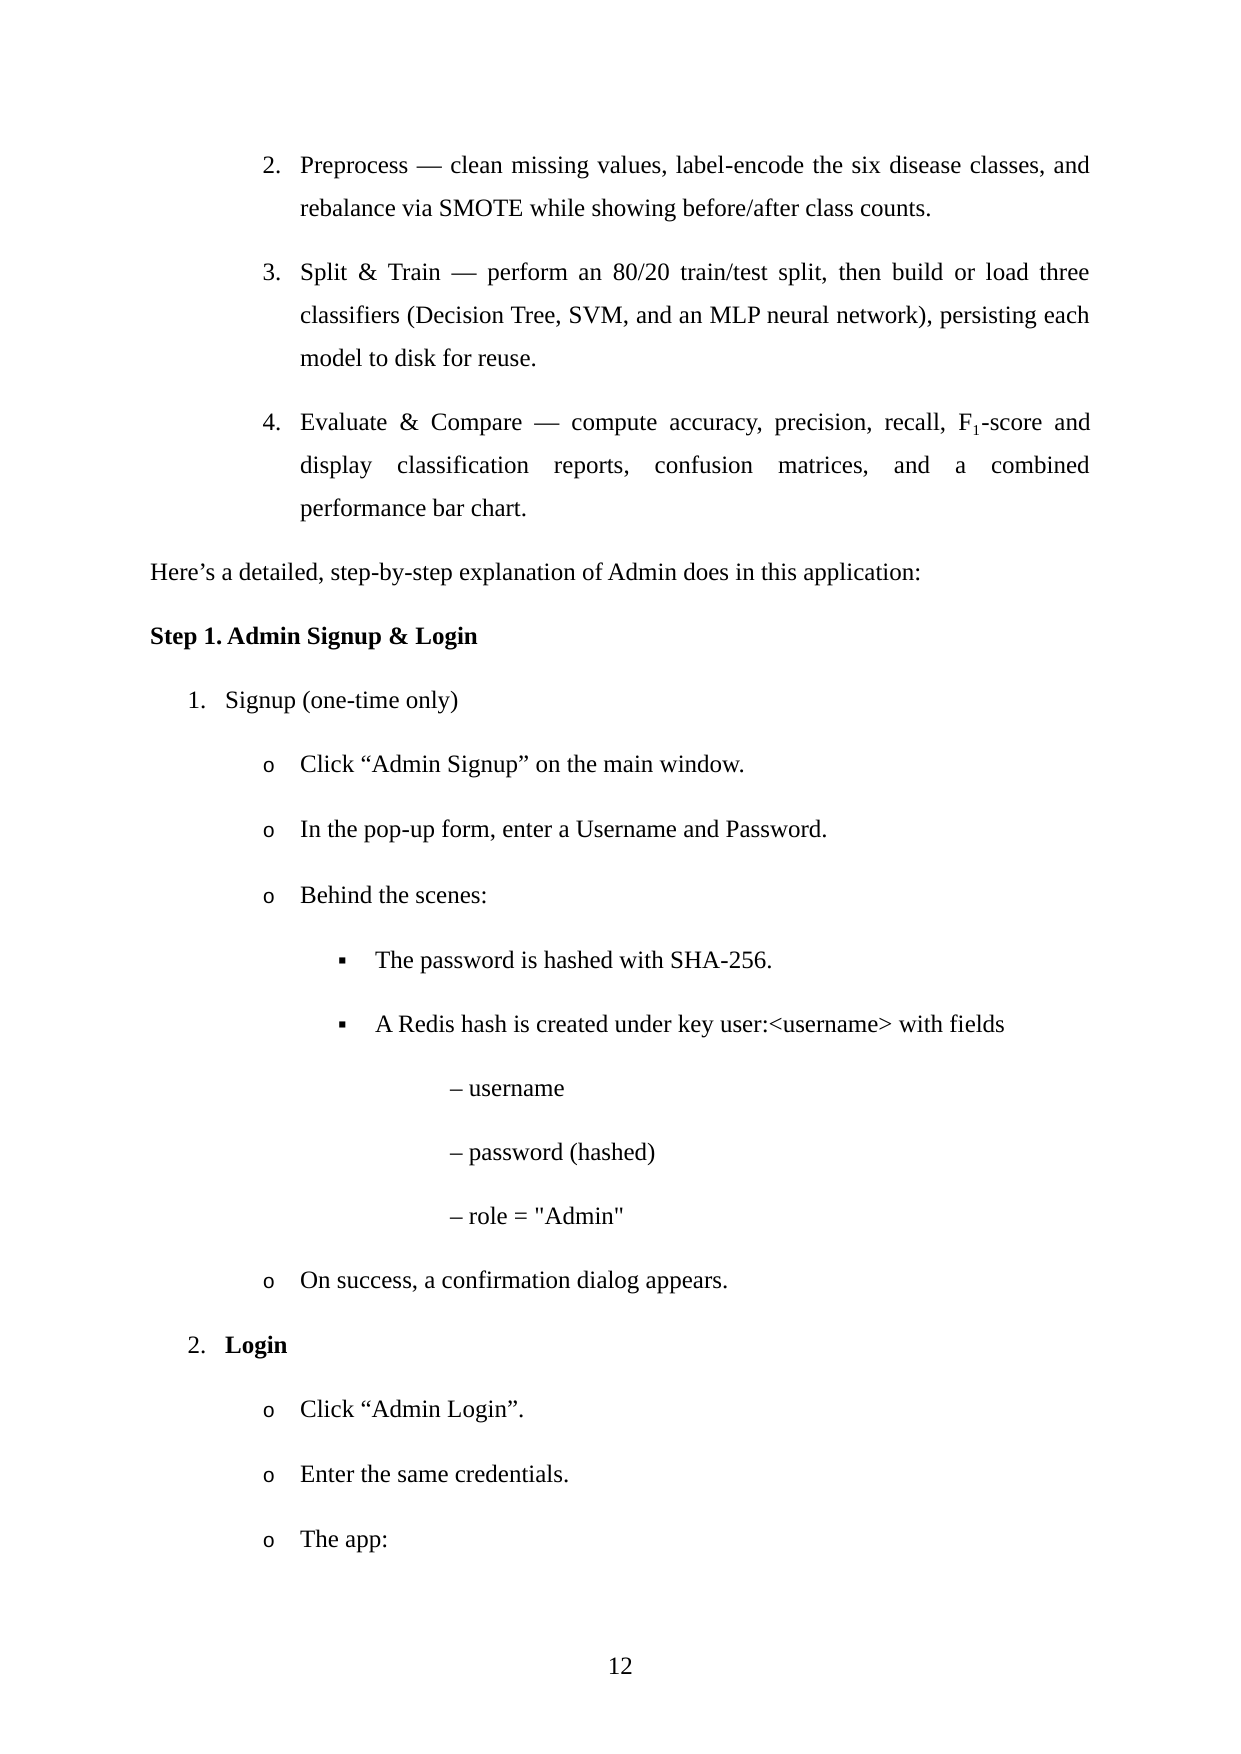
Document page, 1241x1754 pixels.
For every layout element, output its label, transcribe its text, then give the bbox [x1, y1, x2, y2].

list Signup (one-time only) [187, 685, 1090, 714]
text Step 1. Admin Signup & Login [150, 621, 1090, 650]
list On success, a confirmation dialog appears. [262, 1265, 1090, 1294]
list Click “Admin Login”. [262, 1394, 1090, 1423]
list Enter the same credentials. [262, 1459, 1090, 1489]
text Here’s a detailed, step-by-step explanation of Admin does in this application: [150, 557, 1090, 586]
list Preprocess — clean missing values, label-encode the six disease classes, and rebalance via SMOTE while showing before/after class counts. [262, 150, 1090, 222]
list Login [187, 1330, 1090, 1359]
list A Redis hash is created under key user:<username> with fields [337, 1009, 1090, 1038]
list Split & Train — perform an 80/20 train/test split, then build or load three classifiers (Decision Tree, SVM, and an MLP neural network), persisting each model to disk for reuse. [262, 257, 1090, 372]
list Behind the scenes: [262, 880, 1090, 909]
list The app: [262, 1524, 1090, 1554]
text – password (hashed) [450, 1137, 1090, 1166]
list Click “Admin Signup” on the main window. [262, 749, 1090, 779]
text – username [450, 1073, 1090, 1102]
text – role = "Admin" [450, 1201, 1090, 1229]
list Evaluate & Compare — compute accuracy, precision, recall, F₁-score and display classification reports, confusion matrices, and a combined performance bar chart. [262, 407, 1090, 522]
list In the pop-up form, enter a Username and Password. [262, 814, 1090, 844]
list The password is hashed with SHA-256. [337, 945, 1090, 974]
